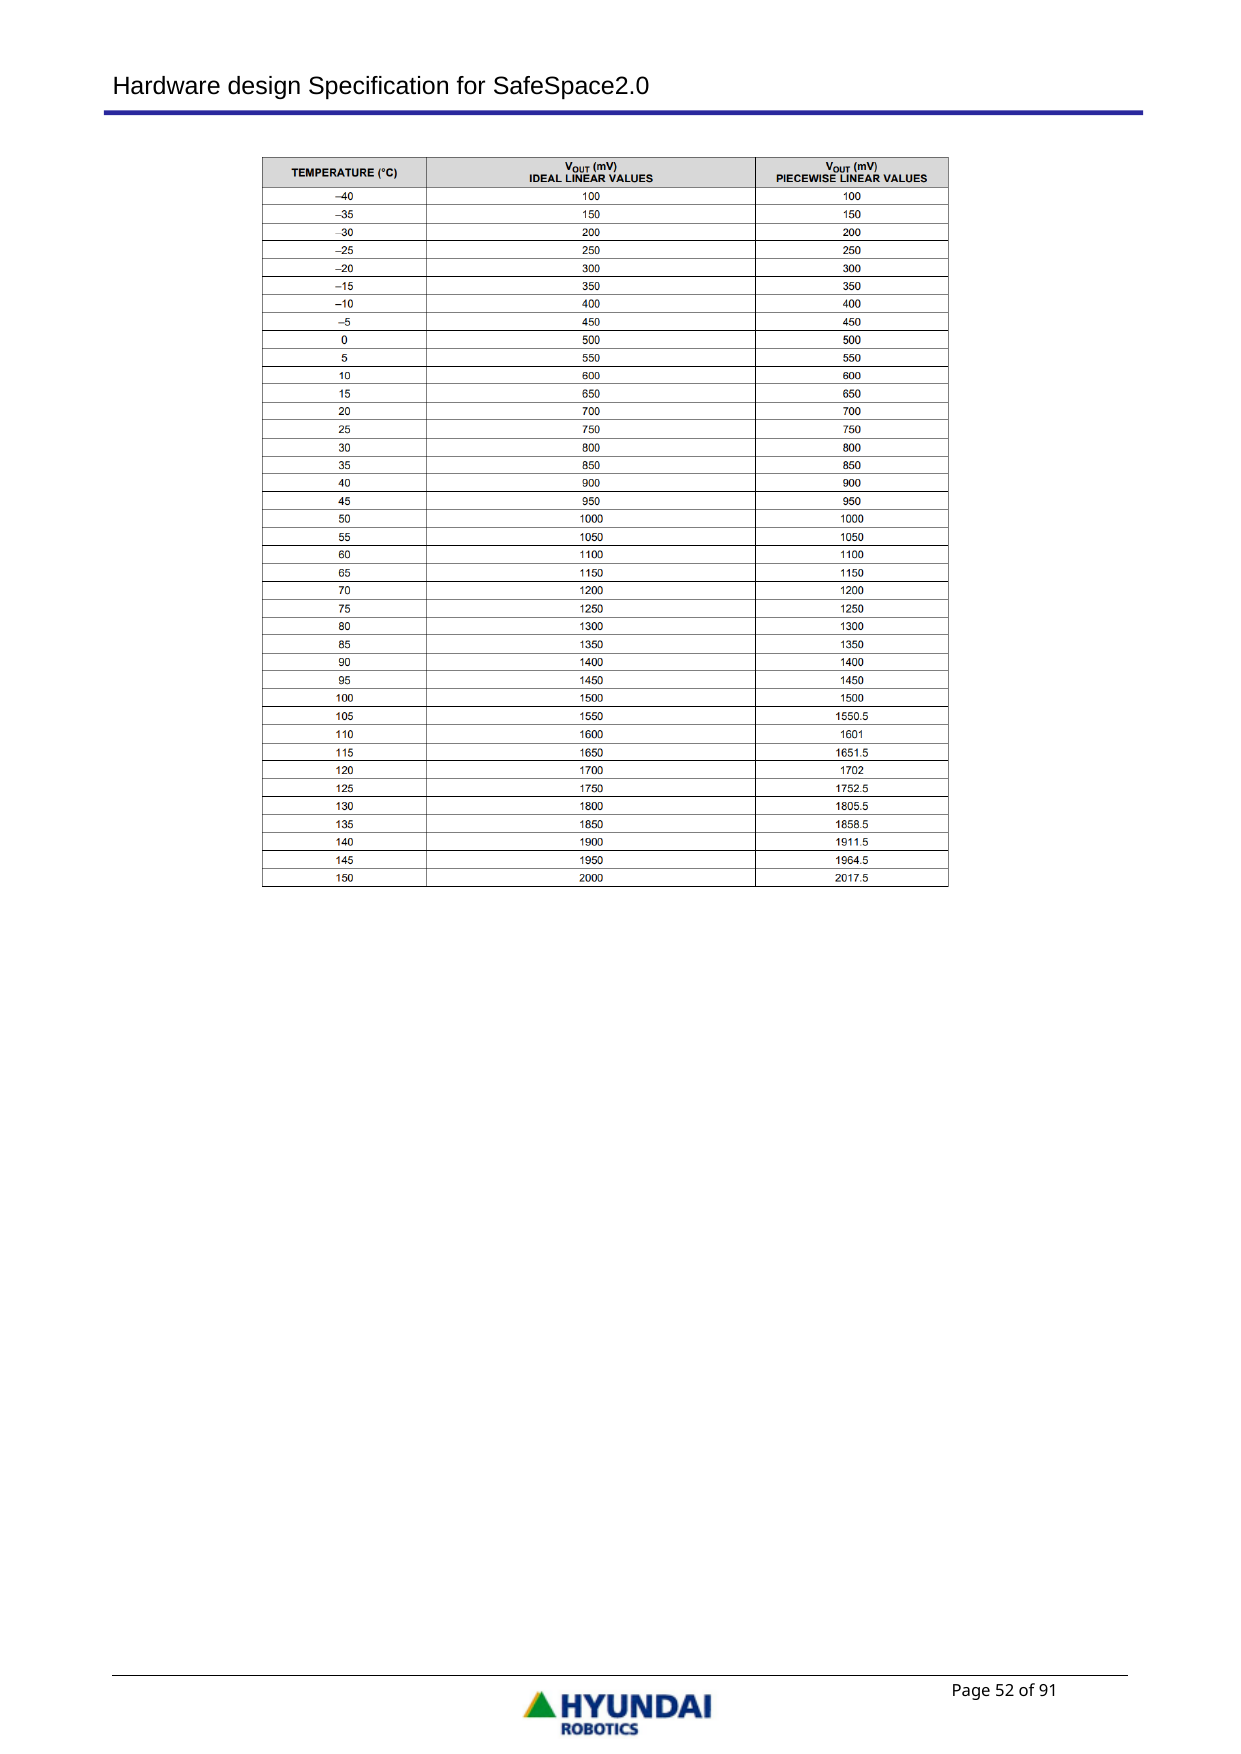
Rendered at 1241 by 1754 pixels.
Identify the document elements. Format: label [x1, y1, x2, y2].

picture [520, 1683, 721, 1739]
picture [257, 152, 954, 889]
